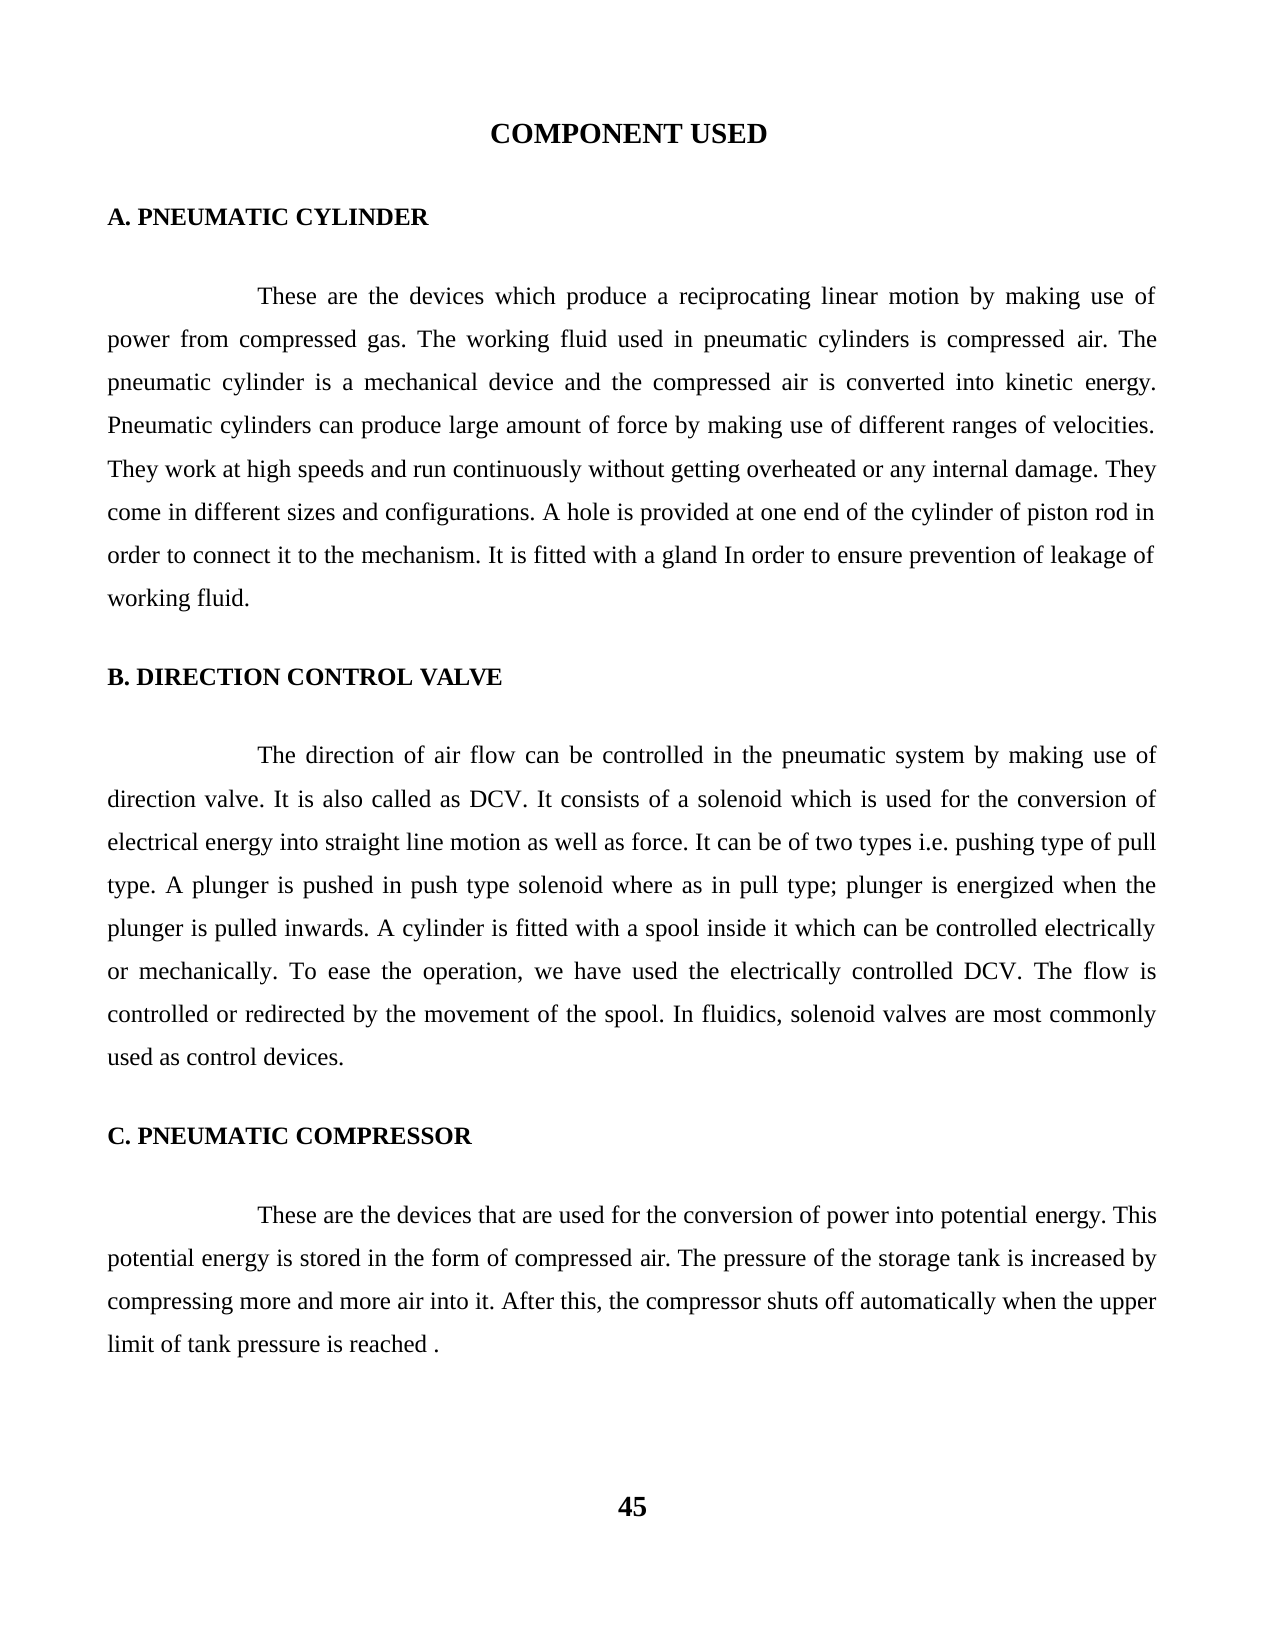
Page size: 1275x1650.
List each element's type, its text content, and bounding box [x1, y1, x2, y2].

subtitle PNEUMATIC CYLINDER [107, 202, 1258, 231]
subtitle COMPONENT USED [54, 116, 1204, 150]
subtitle DIRECTION CONTROL VALVE [107, 662, 1258, 691]
subtitle PNEUMATIC COMPRESSOR [107, 1121, 1258, 1150]
text These are the devices that are used for the conversion of power into potential energy. This potential energy is stored in the form of compressed air. The pressure of the storage tank is increased by compressing more and more air into it. After this, the compressor shuts off automatically when the upper limit of tank pressure is reached . [107, 1200, 1157, 1358]
text These are the devices which produce a reciprocating linear motion by making use of power from compressed gas. The working fluid used in pneumatic cylinders is compressed air. The pneumatic cylinder is a mechanical device and the compressed air is converted into kinetic energy. Pneumatic cylinders can produce large amount of force by making use of different ranges of velocities. They work at high speeds and run continuously without getting overheated or any internal damage. They come in different sizes and configurations. A hole is provided at one end of the cylinder of piston rod in order to connect it to the mechanism. It is fitted with a gland In order to ensure prevention of leakage of working fluid. [107, 281, 1157, 612]
text The direction of air flow can be controlled in the pneumatic system by making use of direction valve. It is also called as DCV. It consists of a solenoid which is used for the conversion of electrical energy into straight line motion as well as force. It can be of two types i.e. pushing type of pull type. A plunger is pushed in push type solenoid where as in pull type; plunger is energized when the plunger is pulled inwards. A cylinder is fitted with a spool inside it which can be controlled electrically or mechanically. To ease the operation, we have used the electrically controlled DCV. The flow is controlled or redirected by the movement of the spool. In fluidics, solenoid valves are most commonly used as control devices. [107, 741, 1158, 1071]
